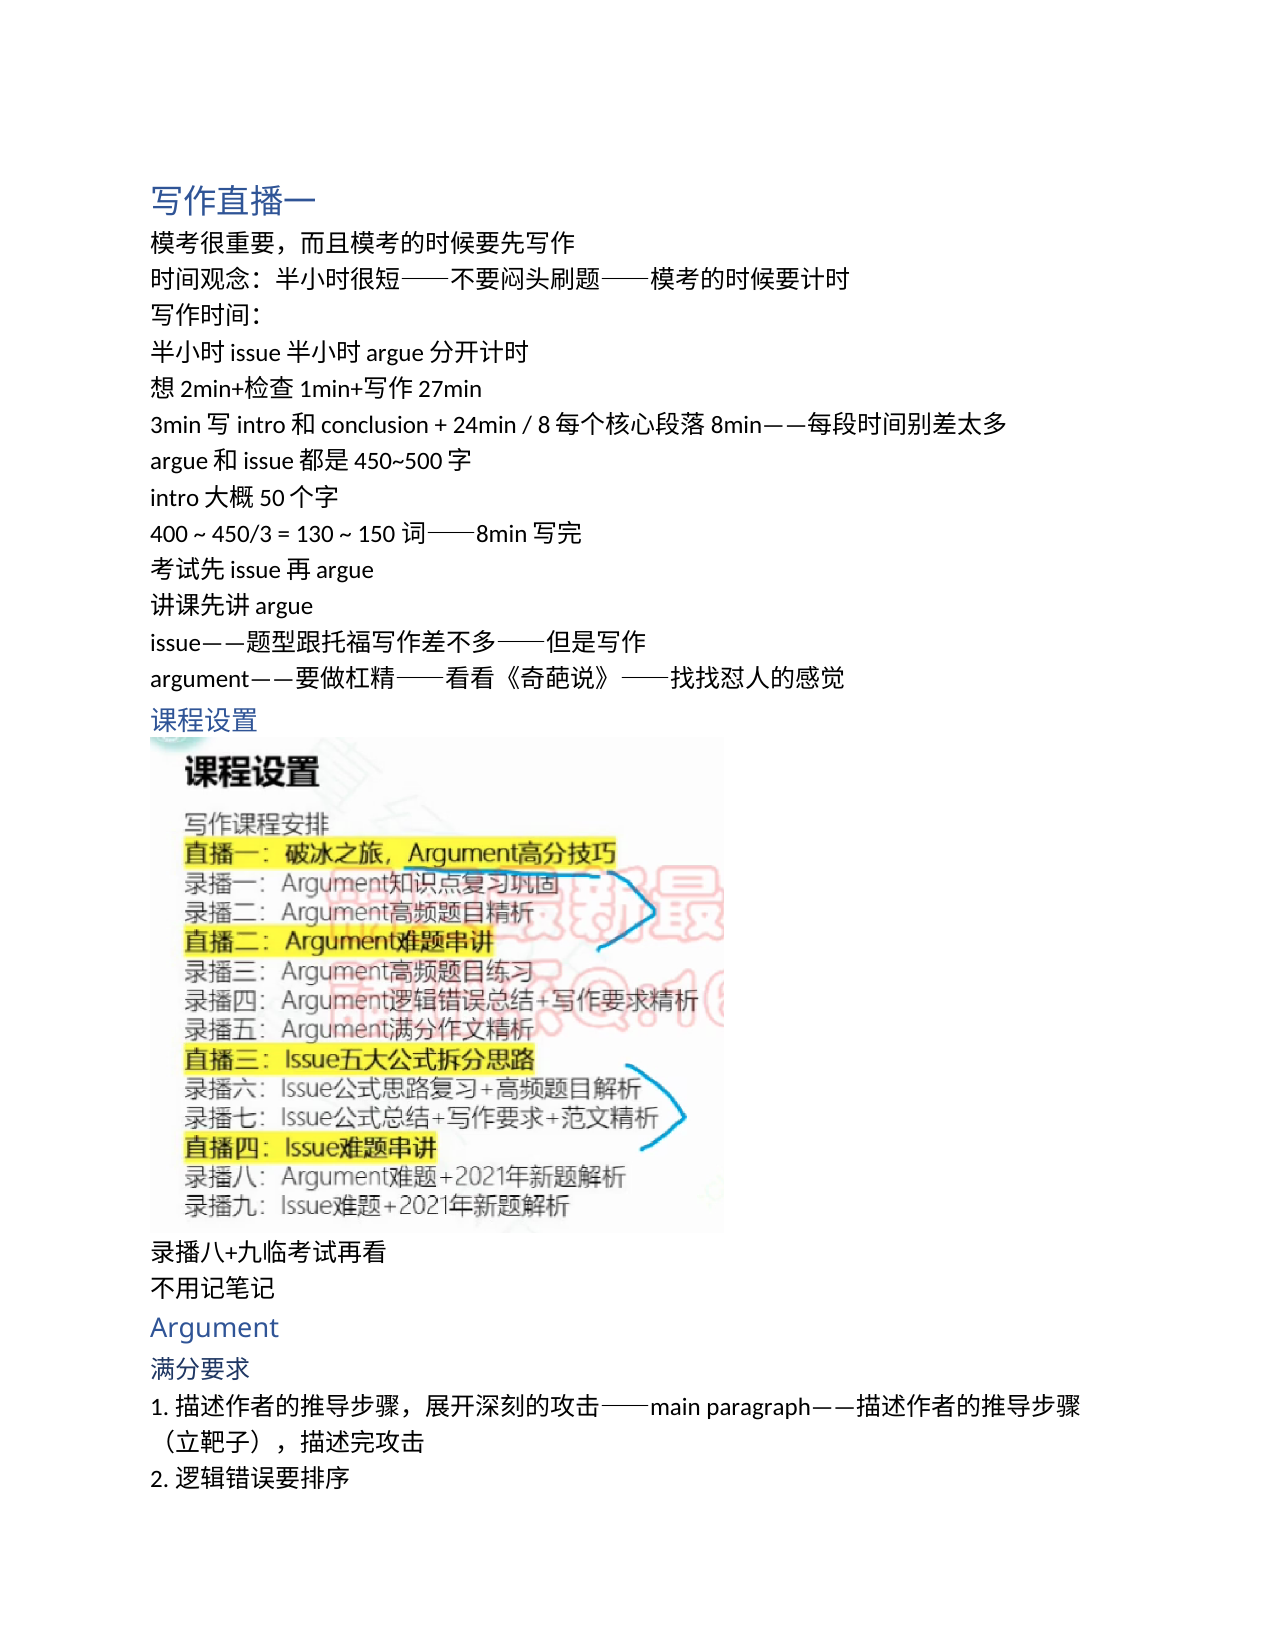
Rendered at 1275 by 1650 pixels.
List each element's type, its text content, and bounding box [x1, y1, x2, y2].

text 模考很重要，而且模考的时候要先写作 [150, 223, 1125, 259]
subtitle 满分要求 [150, 1350, 1125, 1386]
text 半小时issue半小时argue分开计时 [150, 332, 1125, 368]
subtitle 写作直播一 [150, 175, 1125, 223]
text argument——要做杠精——看看《奇葩说》——找找怼人的感觉 [150, 658, 1125, 694]
subtitle 课程设置 [150, 699, 1125, 738]
text 3min写intro和conclusion + 24min / 8每个核心段落8min——每段时间别差太多 [150, 404, 1125, 441]
text 考试先issue再argue [150, 549, 1125, 586]
text argue和issue都是450~500字 [150, 441, 1125, 477]
text issue——题型跟托福写作差不多——但是写作 [150, 622, 1125, 658]
text intro大概50个字 [150, 477, 1125, 513]
text 不用记笔记 [150, 1268, 1125, 1305]
subtitle Argument [150, 1309, 1125, 1346]
text 讲课先讲argue [150, 586, 1125, 622]
text 时间观念：半小时很短——不要闷头刷题——模考的时候要计时 [150, 259, 1125, 296]
picture [150, 737, 724, 1233]
text 写作时间： [150, 296, 1125, 332]
text 2. 逻辑错误要排序 [150, 1459, 1125, 1495]
text 想2min+检查1min+写作27min [150, 368, 1125, 404]
text 1. 描述作者的推导步骤，展开深刻的攻击——main paragraph——描述作者的推导步骤（立靶子），描述完攻击 [150, 1386, 1125, 1459]
text 400 ~ 450/3 = 130 ~ 150词——8min写完 [150, 513, 1125, 549]
text 录播八+九临考试再看 [150, 1232, 1125, 1268]
